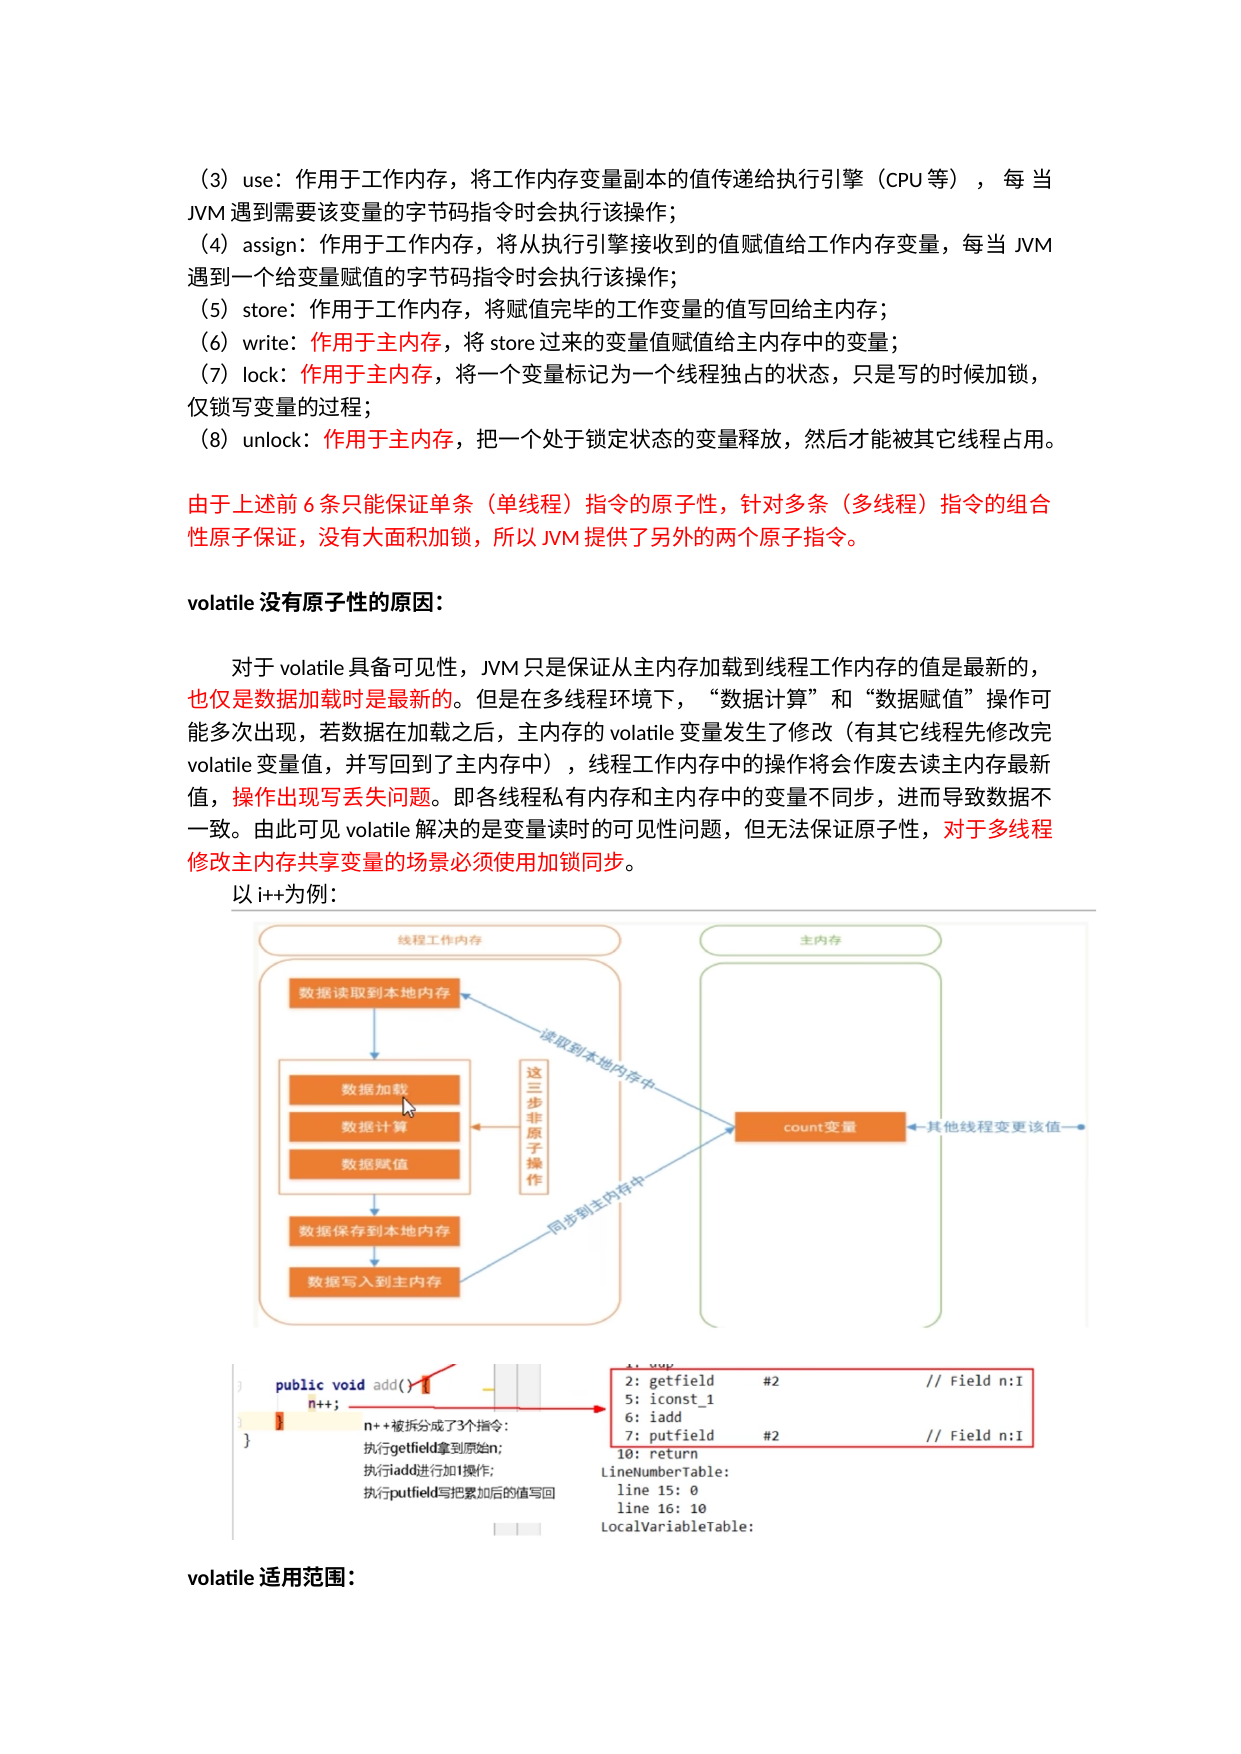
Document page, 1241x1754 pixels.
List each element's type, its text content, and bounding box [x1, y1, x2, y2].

list write：作用于主内存，将store过来的变量值赋值给主内存中的变量； [187, 324, 1053, 357]
picture [231, 909, 1097, 1334]
list unlock：作用于主内存，把一个处于锁定状态的变量释放，然后才能被其它线程占用。 [187, 422, 1053, 454]
list store：作用于工作内存，将赋值完毕的工作变量的值写回给主内存； [187, 292, 1053, 324]
list volatile没有原子性的原因： [187, 584, 1053, 617]
list 以i++为例： [187, 877, 1053, 909]
picture [231, 1364, 1096, 1540]
list lock：作用于主内存，将一个变量标记为一个线程独占的状态，只是写的时候加锁，仅锁写变量的过程； [187, 357, 1053, 422]
list 由于上述前6条只能保证单条（单线程）指令的原子性，针对多条（多线程）指令的组合性原子保证，没有大面积加锁，所以JVM提供了另外的两个原子指令。 [187, 487, 1053, 552]
list volatile适用范围： [187, 1559, 1053, 1592]
list 对于volatile具备可见性，JVM只是保证从主内存加载到线程工作内存的值是最新的，也仅是数据加载时是最新的。但是在多线程环境下，“数据计算”和“数据赋值”操作可能多次出现，若数据在加载之后，主内存的volatile变量发生了修改（有其它线程先修改完volatile变量值，并写回到了主内存中），线程工作内存中的操作将会作废去读主内存最新值，操作出现写丢失问题。即各线程私有内存和主内存中的变量不同步，进而导致数据不一致。由此可见volatile解决的是变量读时的可见性问题，但无法保证原子性，对于多线程修改主内存共享变量的场景必须使用加锁同步。 [187, 649, 1053, 877]
list use：作用于工作内存，将工作内存变量副本的值传递给执行引擎（CPU等） ，每当JVM遇到需要该变量的字节码指令时会执行该操作； [187, 162, 1053, 227]
list assign：作用于工作内存，将从执行引擎接收到的值赋值给工作内存变量，每当JVM遇到一个给变量赋值的字节码指令时会执行该操作； [187, 227, 1053, 292]
